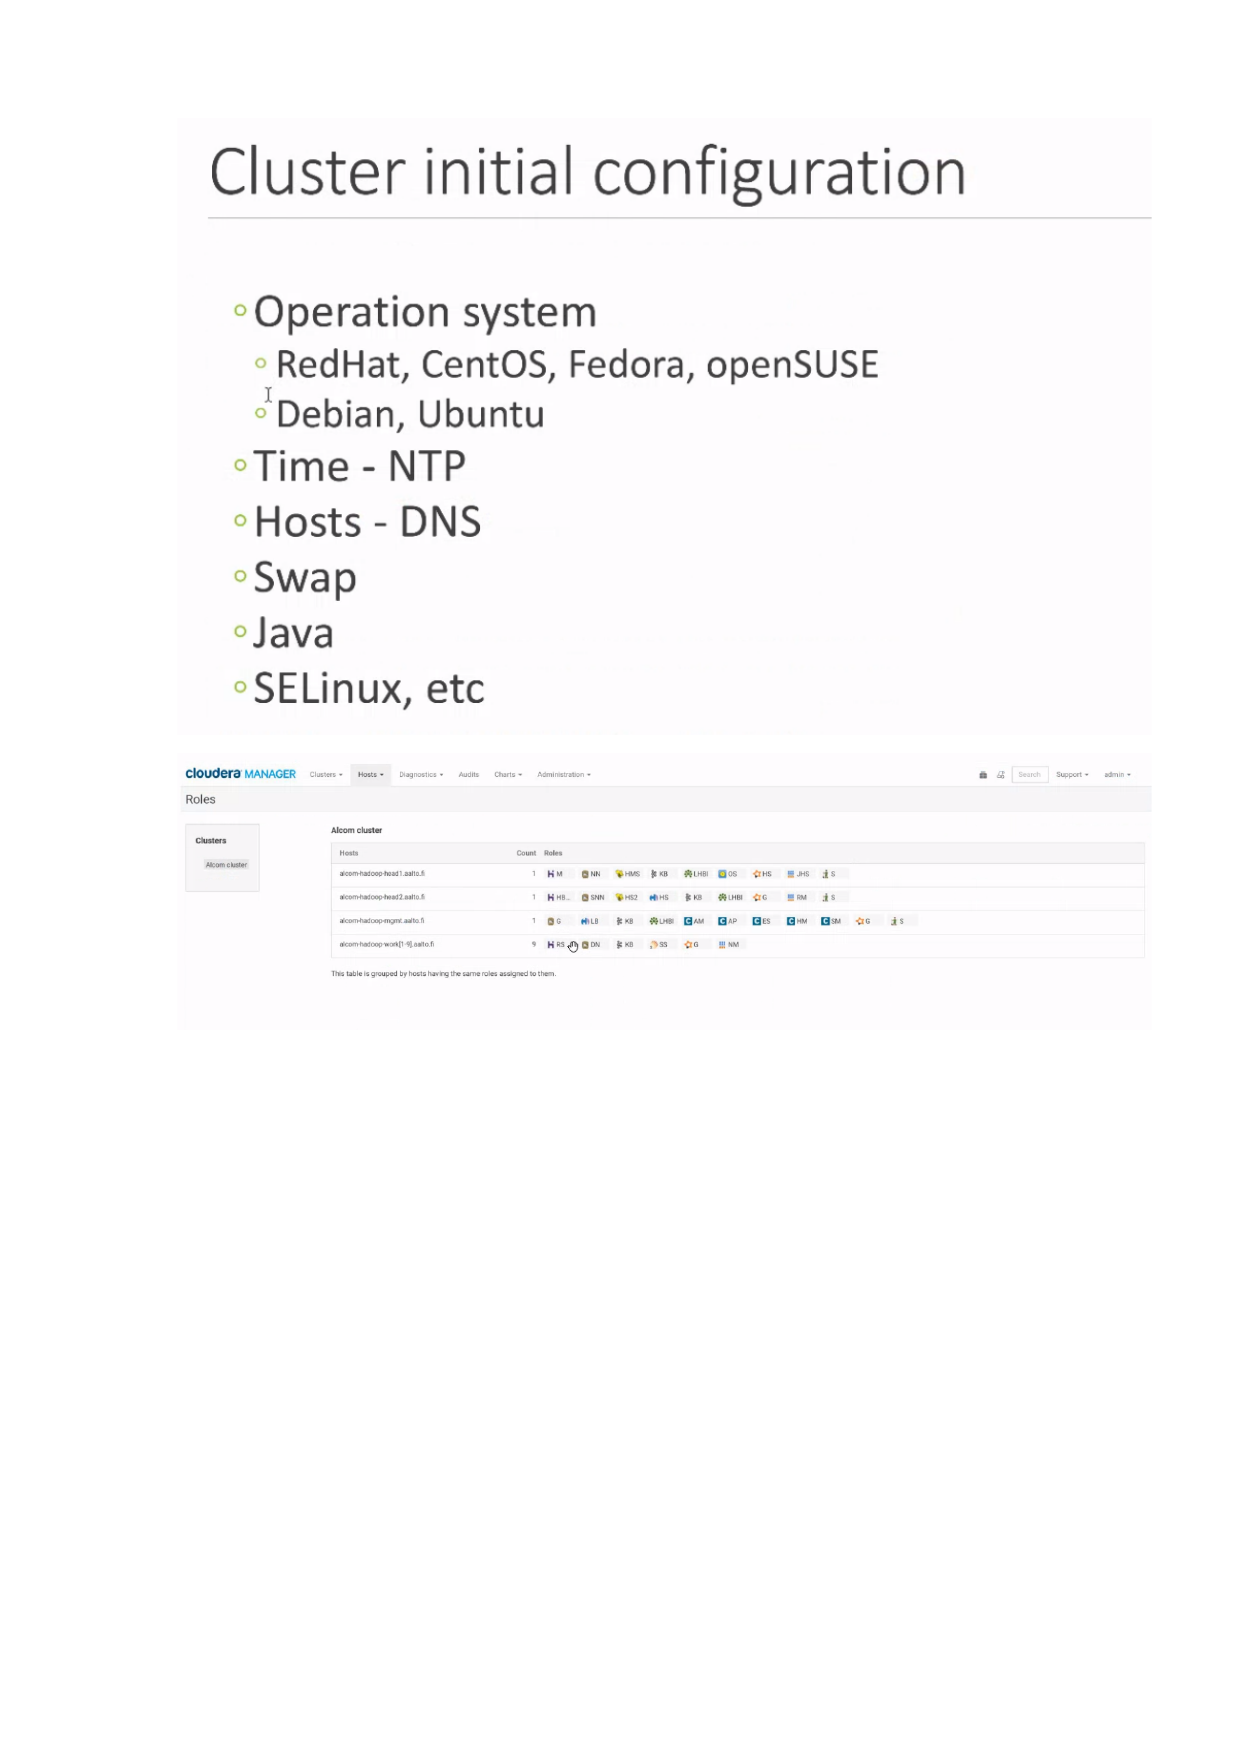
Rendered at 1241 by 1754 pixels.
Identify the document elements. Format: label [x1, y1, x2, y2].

picture [177, 118, 1152, 735]
picture [177, 753, 1152, 1030]
